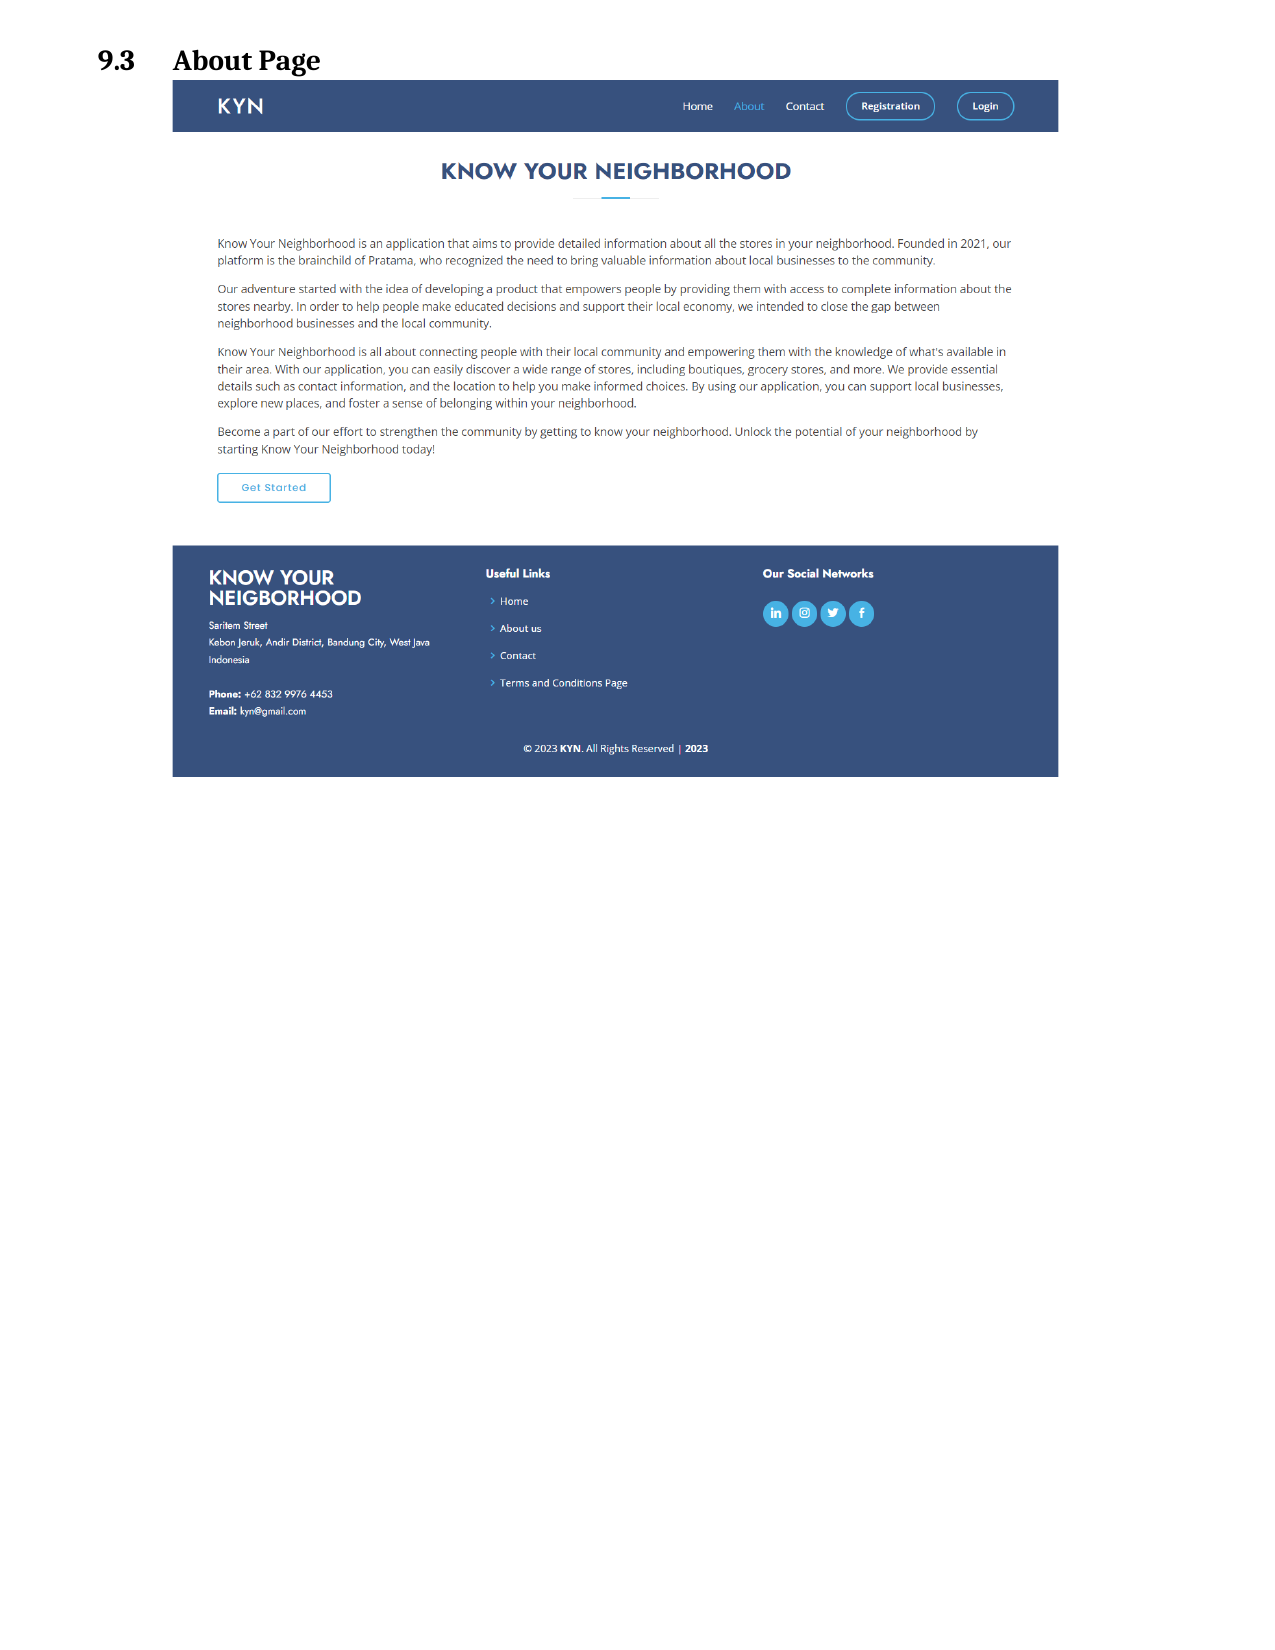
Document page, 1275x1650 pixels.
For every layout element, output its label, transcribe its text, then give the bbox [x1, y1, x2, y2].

picture [172, 80, 1059, 777]
